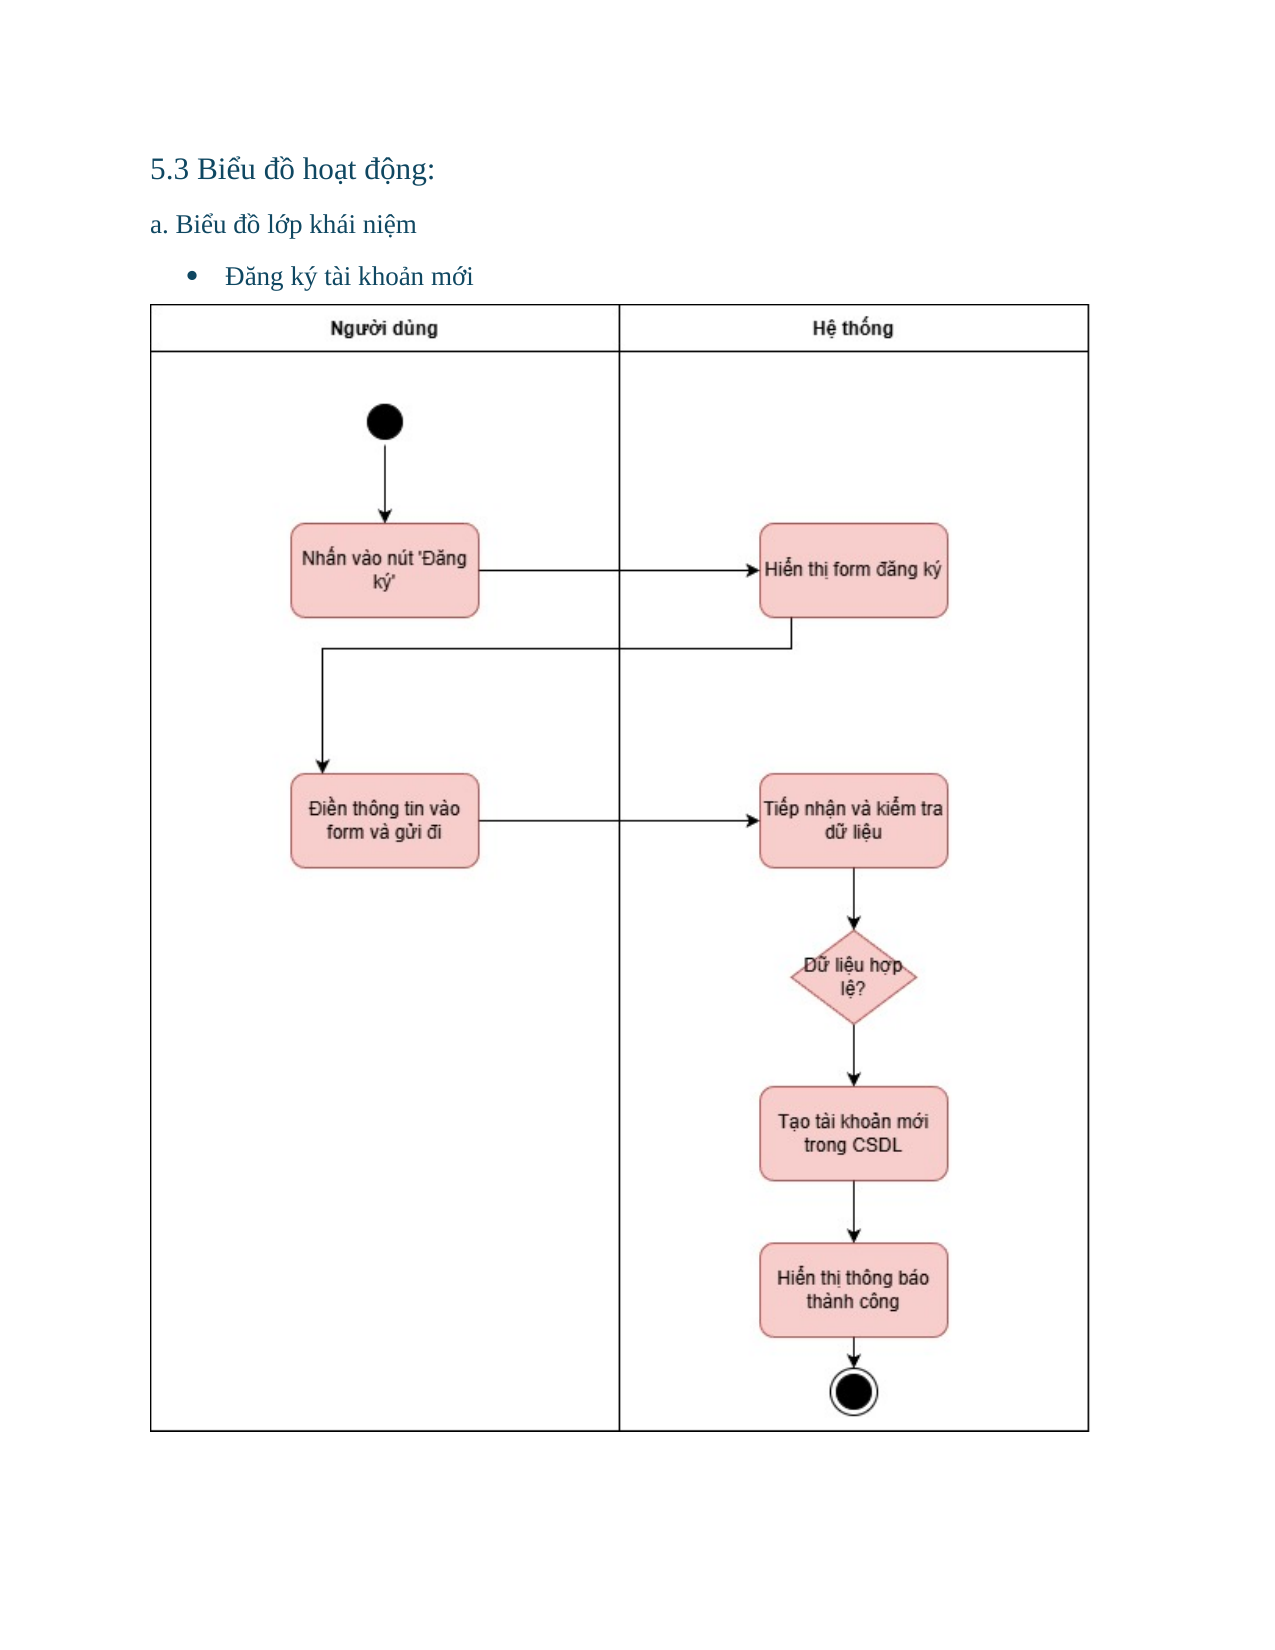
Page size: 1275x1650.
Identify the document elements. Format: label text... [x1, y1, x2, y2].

picture [150, 304, 1091, 1432]
subtitle a. Biểu đồ lớp khái niệm [150, 208, 1125, 239]
subtitle 5.3 Biểu đồ hoạt động: [150, 150, 1125, 186]
subtitle Đăng ký tài khoản mới [187, 260, 1125, 292]
